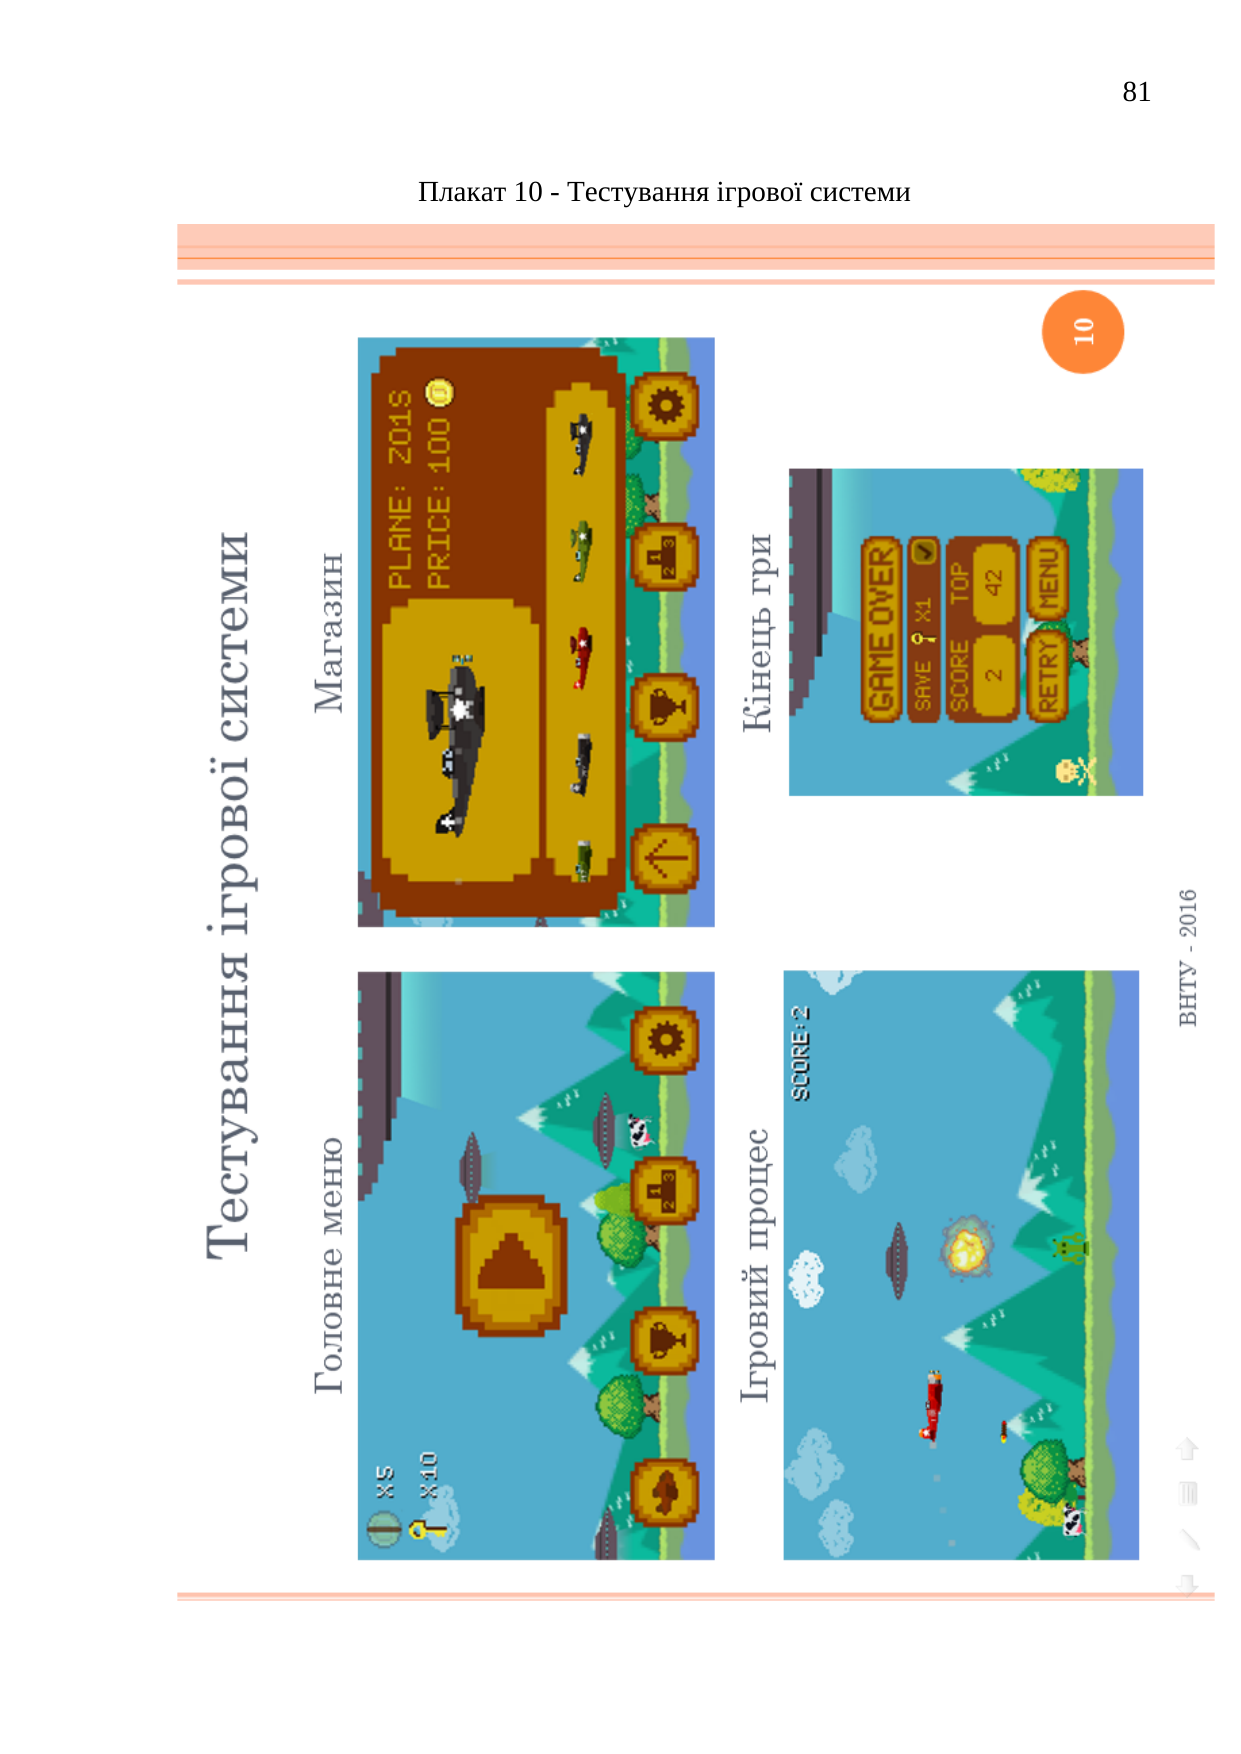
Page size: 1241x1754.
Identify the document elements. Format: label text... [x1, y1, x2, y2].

picture [177, 224, 1215, 1609]
text Плакат 10 - Тестування ігрової системи [177, 174, 1152, 208]
